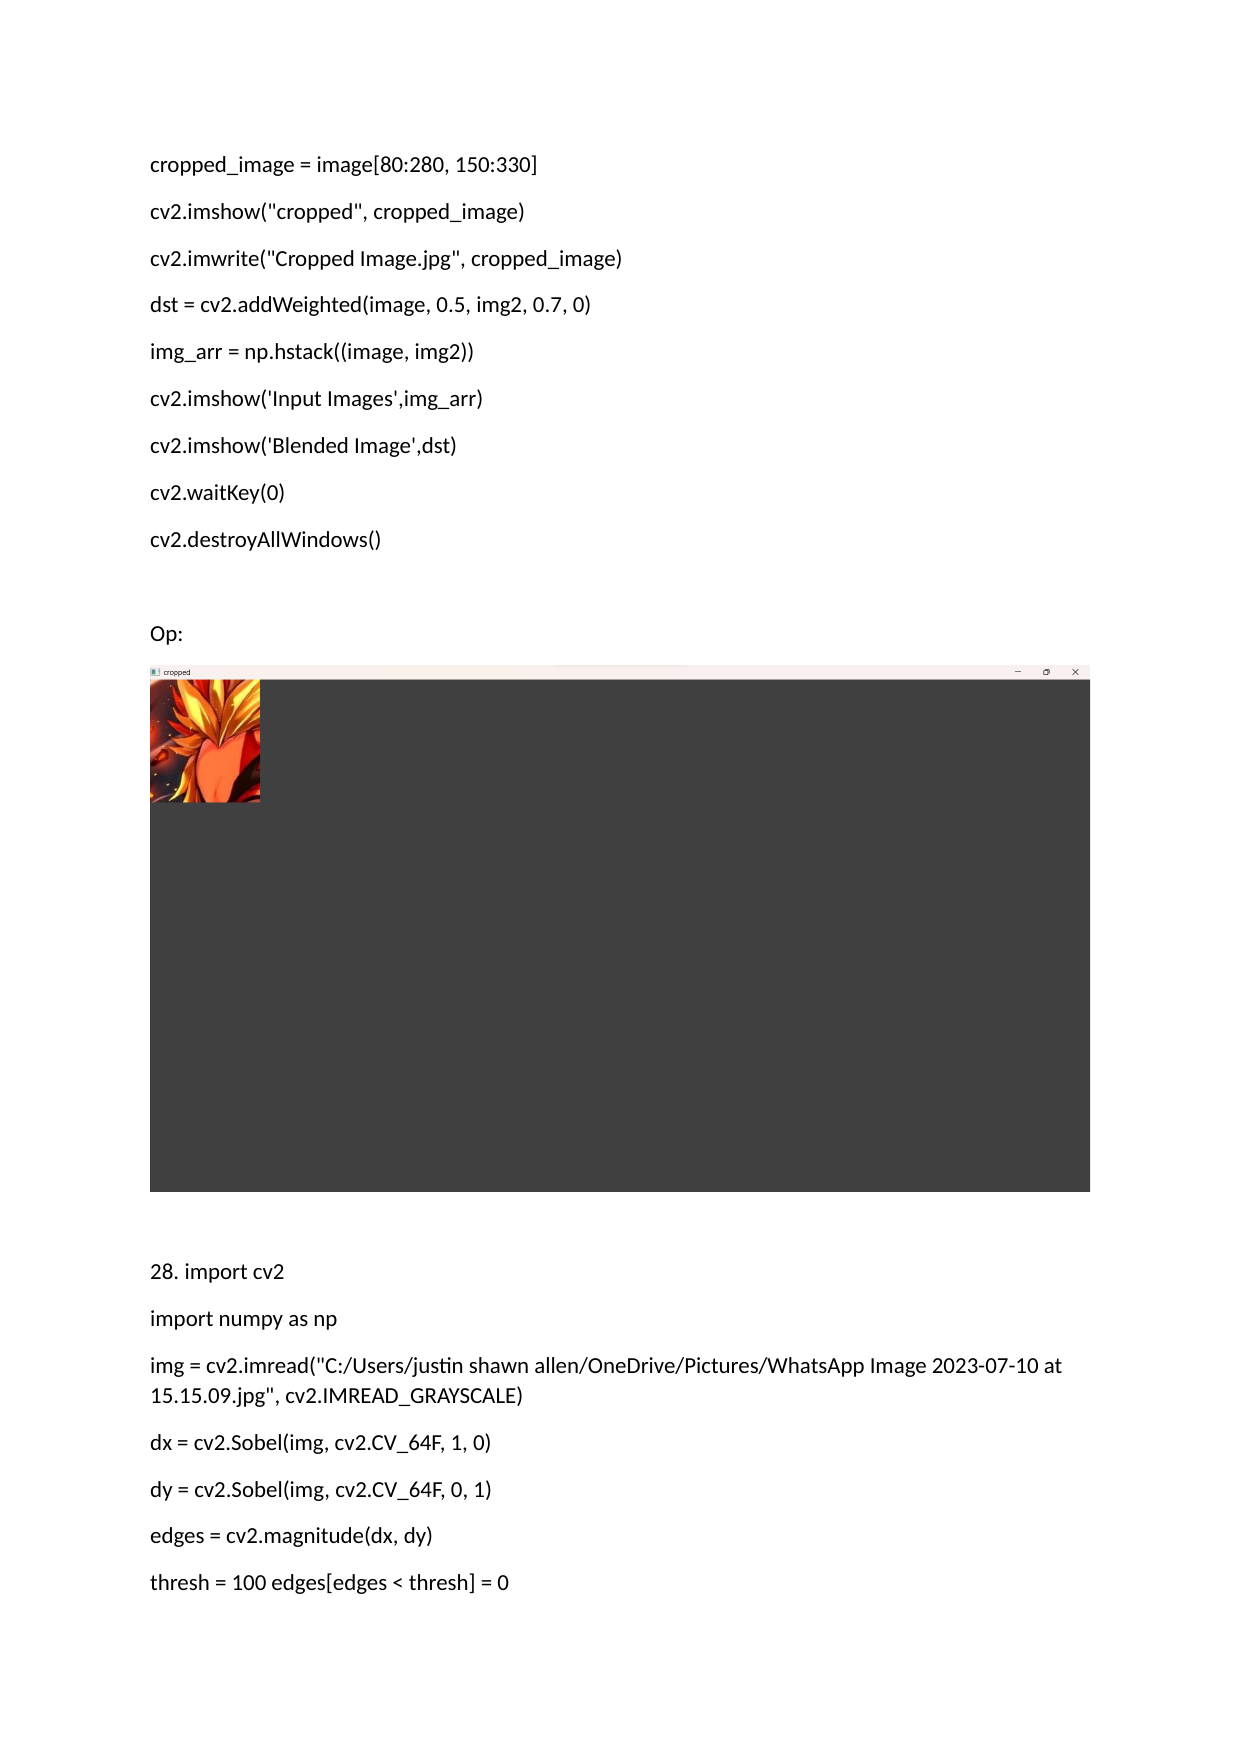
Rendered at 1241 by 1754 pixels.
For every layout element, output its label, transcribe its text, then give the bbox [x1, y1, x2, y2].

text cv2.waitKey(0) [150, 478, 1090, 506]
text edges = cv2.magnitude(dx, dy) [150, 1522, 1090, 1550]
text cv2.imwrite("Cropped Image.jpg", cropped_image) [150, 244, 1090, 272]
text img = cv2.imread("C:/Users/justin shawn allen/OneDrive/Pictures/WhatsApp Image 2023-07-10 at 15.15.09.jpg", cv2.IMREAD_GRAYSCALE) [150, 1351, 1090, 1409]
text cv2.destroyAllWindows() [150, 525, 1090, 553]
text cv2.imshow("cropped", cropped_image) [150, 197, 1090, 225]
text dst = cv2.addWeighted(image, 0.5, img2, 0.7, 0) [150, 291, 1090, 319]
text thresh = 100 edges[edges < thresh] = 0 [150, 1568, 1090, 1597]
text cv2.imshow('Blended Image',dst) [150, 431, 1090, 459]
text dy = cv2.Sobel(img, cv2.CV_64F, 0, 1) [150, 1475, 1090, 1503]
text img_arr = np.hstack((image, img2)) [150, 337, 1090, 366]
text cropped_image = image[80:280, 150:330] [150, 150, 1090, 178]
text import numpy as np [150, 1304, 1090, 1332]
text dx = cv2.Sobel(img, cv2.CV_64F, 1, 0) [150, 1428, 1090, 1456]
picture [150, 665, 1091, 1192]
text 28. import cv2 [150, 1257, 1090, 1285]
text Op: [150, 619, 1090, 647]
text cv2.imshow('Input Images',img_arr) [150, 384, 1090, 412]
